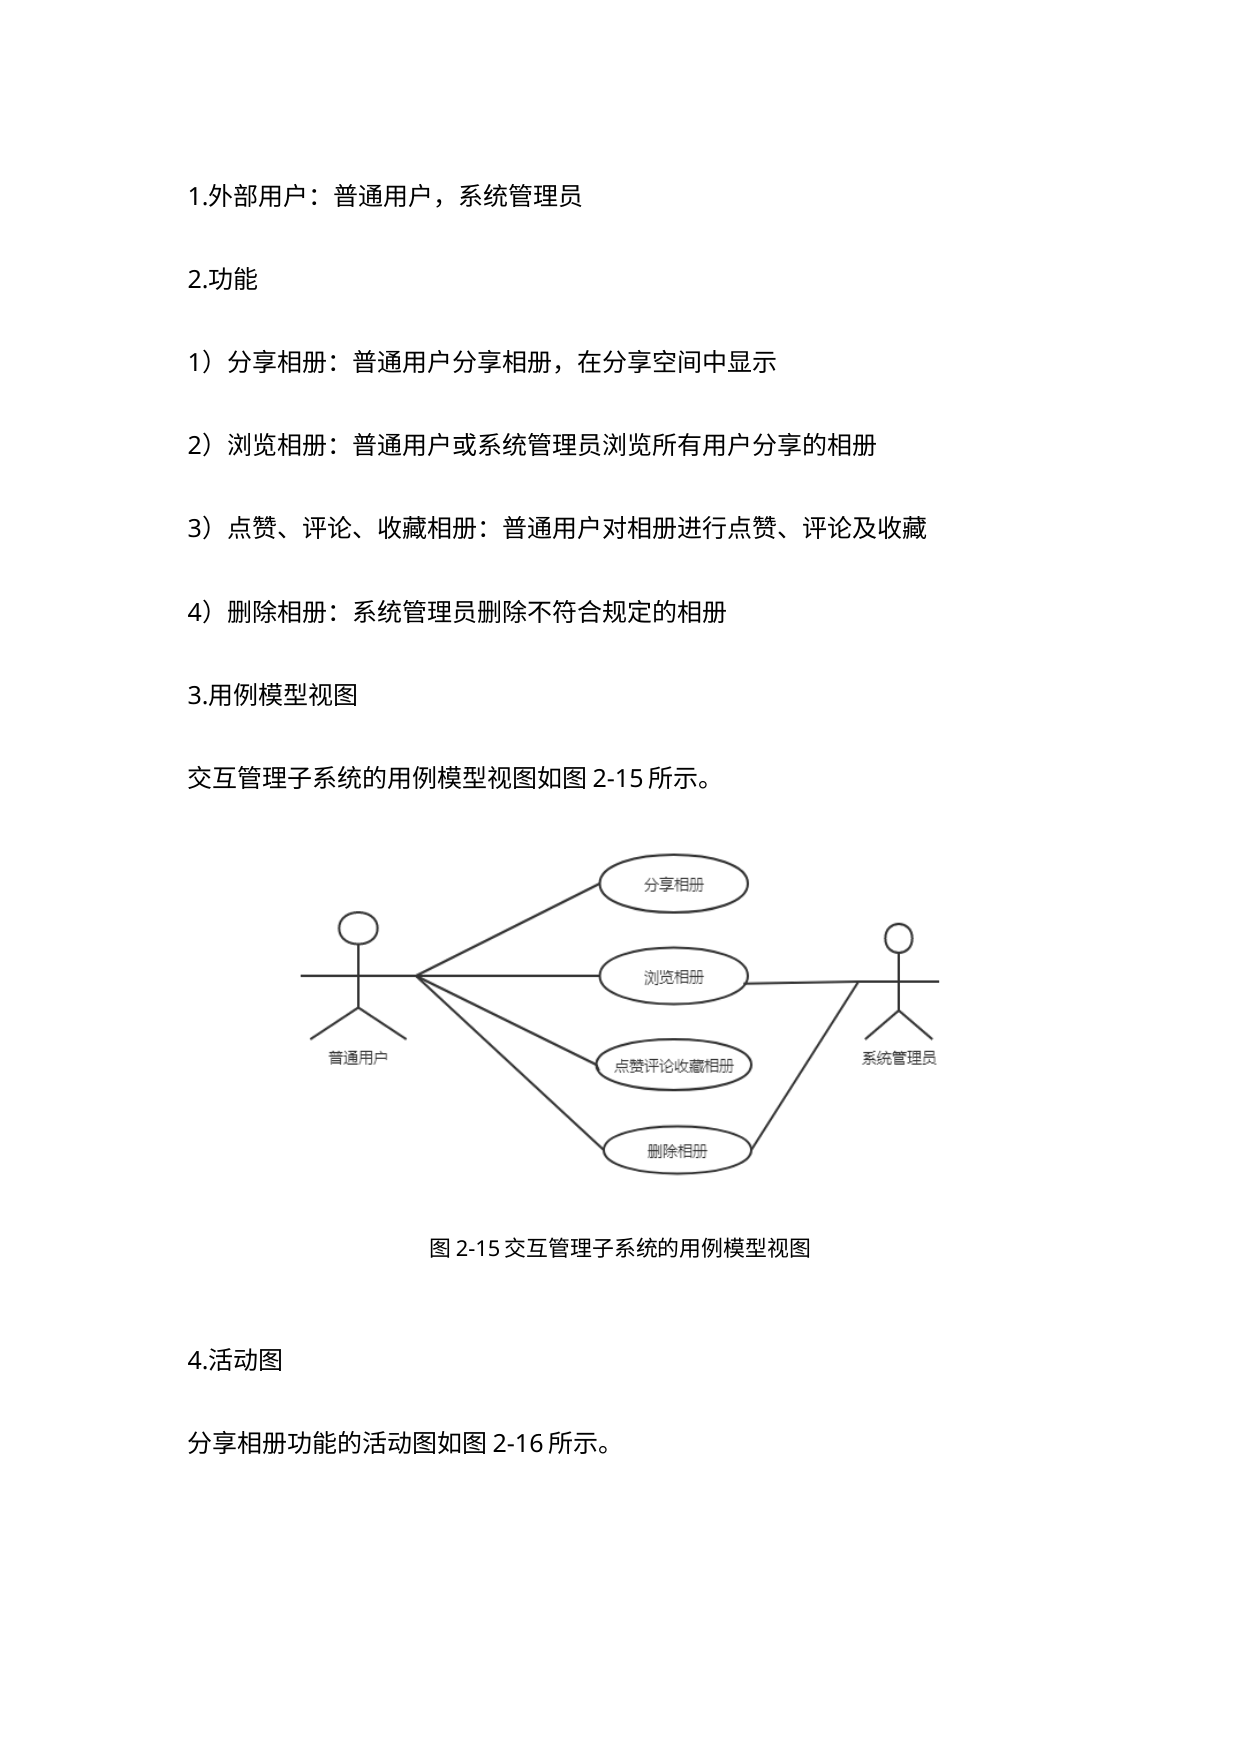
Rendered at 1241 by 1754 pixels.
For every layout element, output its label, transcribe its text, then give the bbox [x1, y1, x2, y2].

text 3）点赞、评论、收藏相册：普通用户对相册进行点赞、评论及收藏 [187, 494, 1053, 559]
text 1）分享相册：普通用户分享相册，在分享空间中显示 [187, 328, 1053, 393]
picture [272, 827, 968, 1202]
text 2）浏览相册：普通用户或系统管理员浏览所有用户分享的相册 [187, 411, 1053, 476]
text 1.外部用户：普通用户，系统管理员 [187, 162, 1053, 227]
text 4）删除相册：系统管理员删除不符合规定的相册 [187, 578, 1053, 643]
text 分享相册功能的活动图如图2-16所示。 [187, 1409, 1053, 1474]
text 4.活动图 [187, 1326, 1053, 1391]
text 3.用例模型视图 [187, 661, 1053, 726]
text 2.功能 [187, 245, 1053, 310]
text 图2-15交互管理子系统的用例模型视图 [187, 1230, 1053, 1263]
text 交互管理子系统的用例模型视图如图2-15所示。 [187, 744, 1053, 809]
